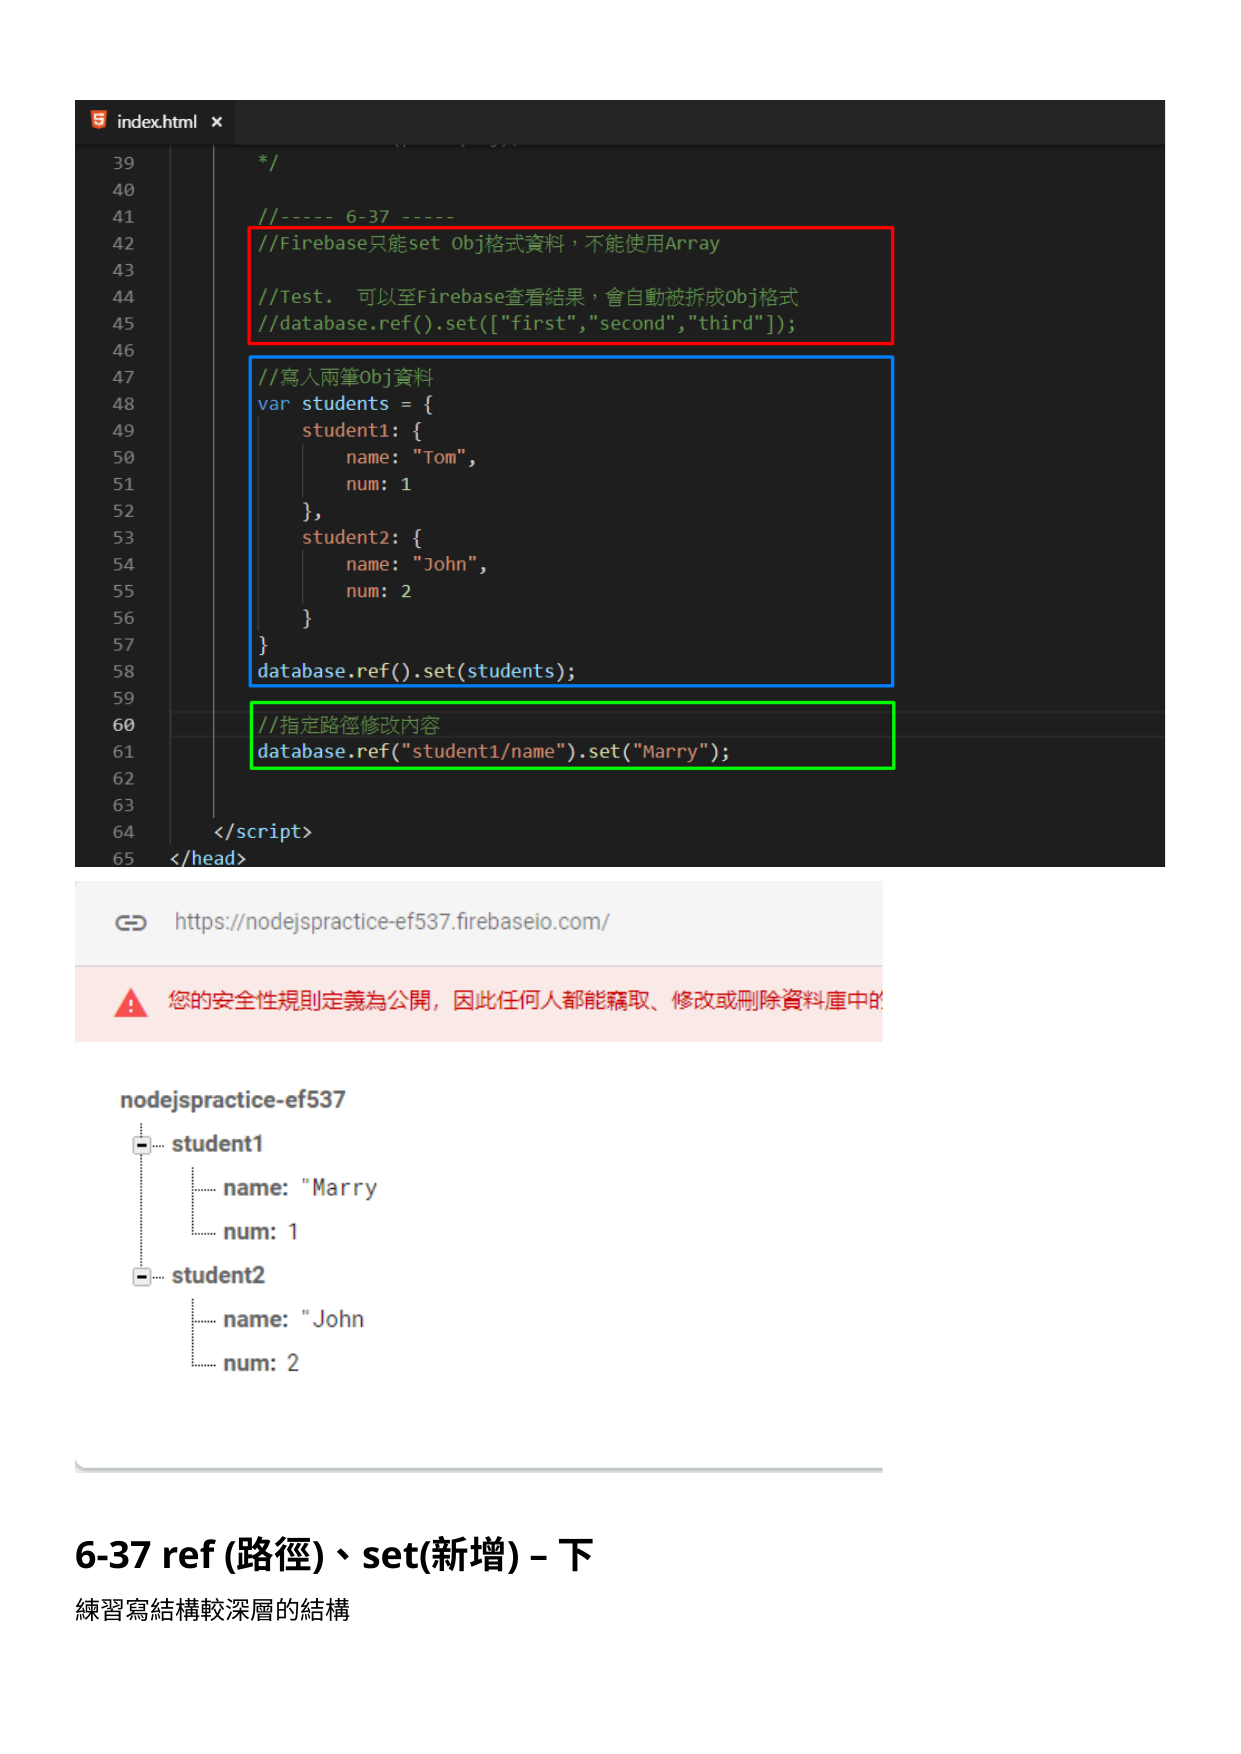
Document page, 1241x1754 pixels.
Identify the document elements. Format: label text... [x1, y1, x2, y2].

text 練習寫結構較深層的結構 [75, 1589, 1165, 1627]
picture [75, 881, 883, 1473]
subtitle 6-37 ref (路徑)、set(新增) – 下 [75, 1514, 1165, 1589]
picture [75, 100, 1166, 867]
